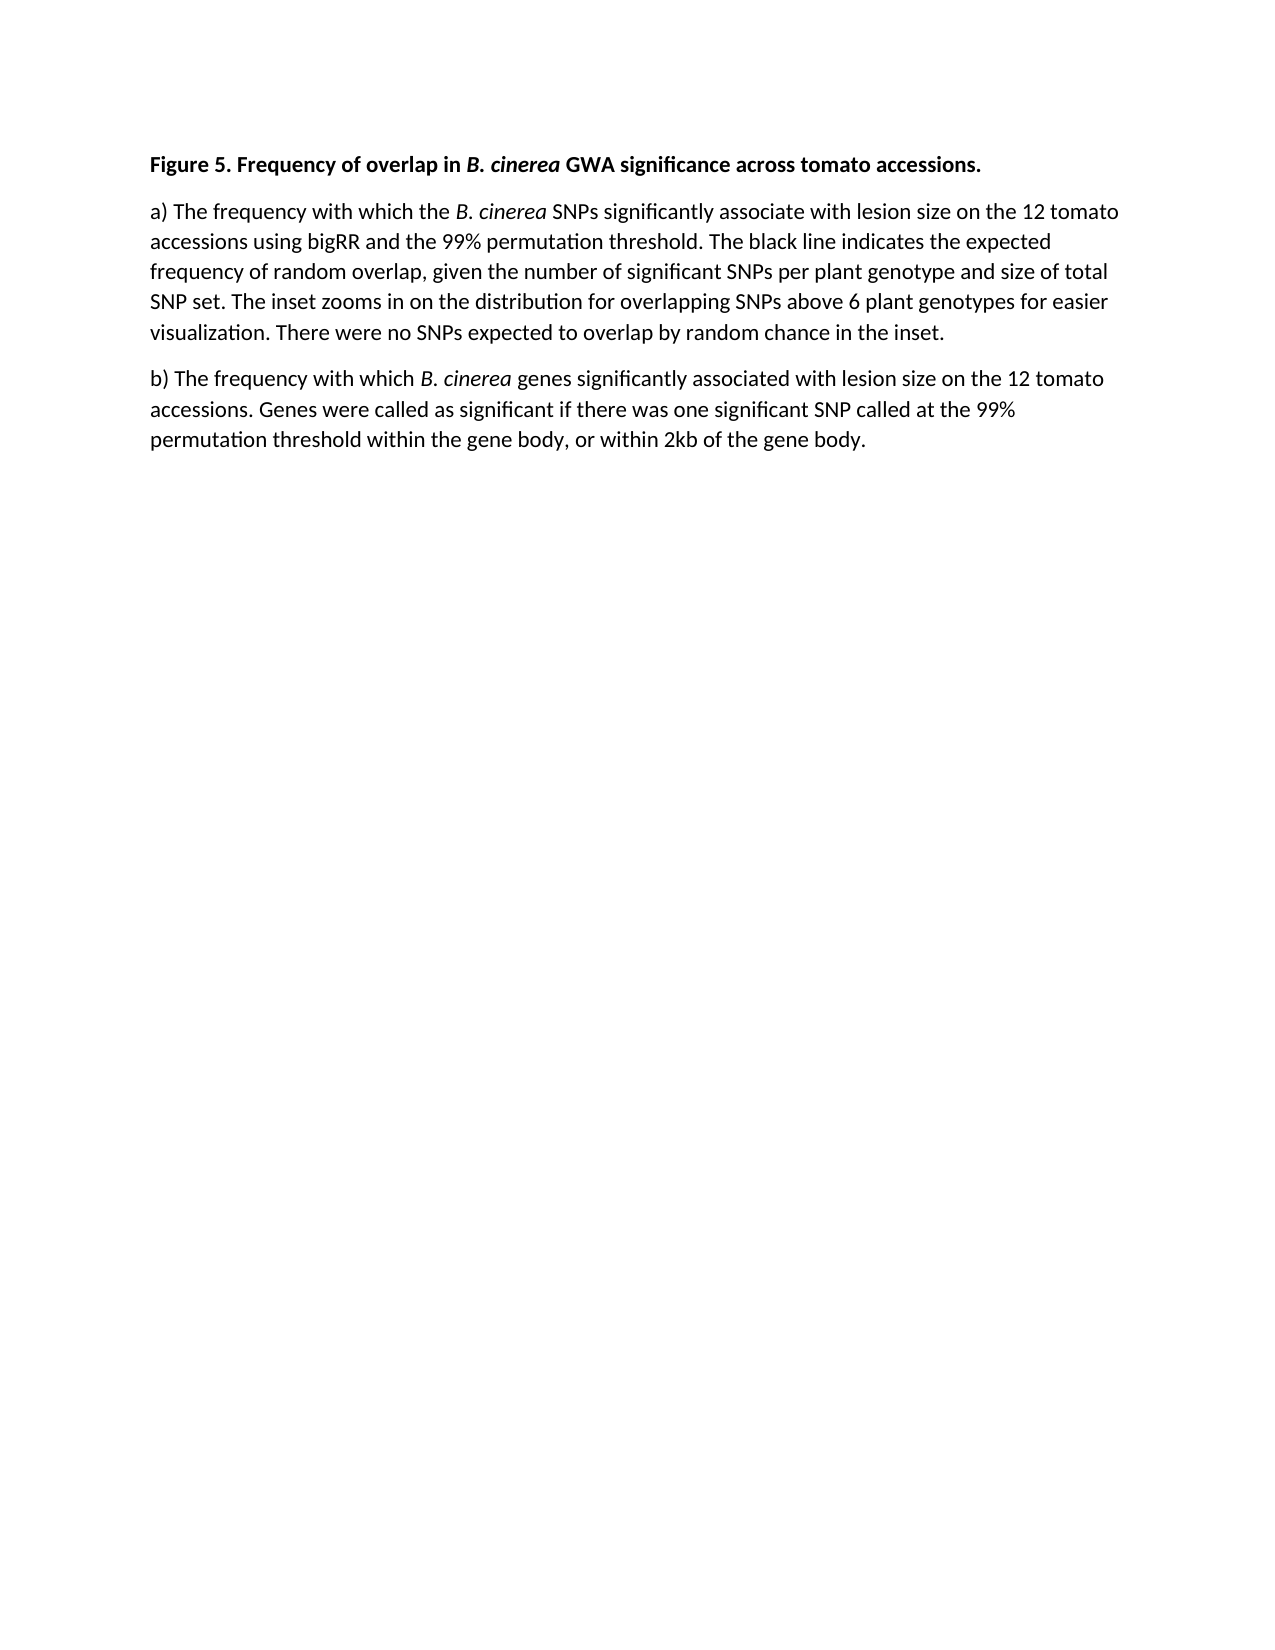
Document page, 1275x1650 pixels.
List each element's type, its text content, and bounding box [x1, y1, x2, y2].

text a) The frequency with which the B. cinerea SNPs significantly associate with lesion size on the 12 tomato accessions using bigRR and the 99% permutation threshold. The black line indicates the expected frequency of random overlap, given the number of significant SNPs per plant genotype and size of total SNP set. The inset zooms in on the distribution for overlapping SNPs above 6 plant genotypes for easier visualization. There were no SNPs expected to overlap by random chance in the inset. [150, 197, 1125, 346]
text Figure 5. Frequency of overlap in B. cinerea GWA significance across tomato accessions. [150, 150, 1125, 178]
text b) The frequency with which B. cinerea genes significantly associated with lesion size on the 12 tomato accessions. Genes were called as significant if there was one significant SNP called at the 99% permutation threshold within the gene body, or within 2kb of the gene body. [150, 364, 1125, 453]
